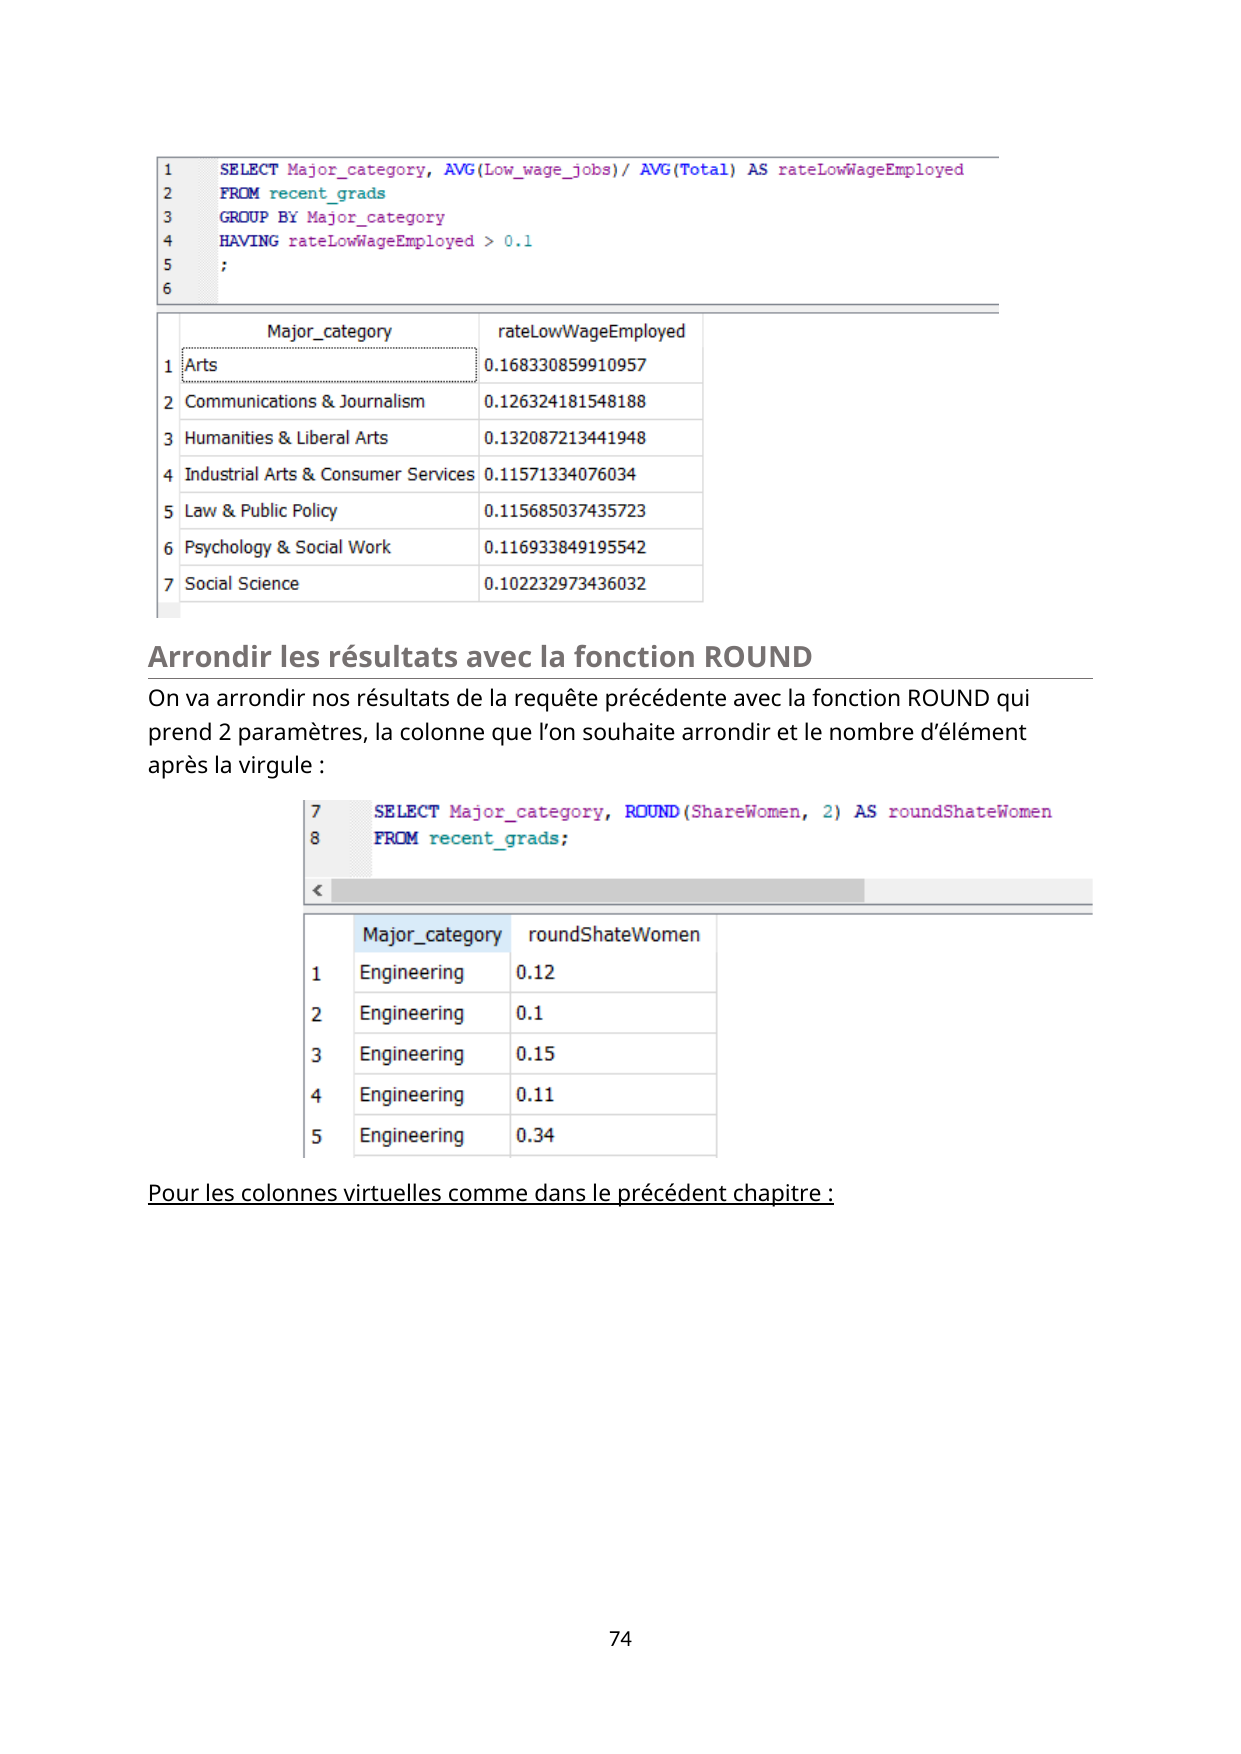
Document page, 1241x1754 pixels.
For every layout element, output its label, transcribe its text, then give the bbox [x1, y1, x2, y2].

text Pour les colonnes virtuelles comme dans le précédent chapitre : [148, 1177, 1093, 1208]
picture [291, 800, 1093, 1158]
subtitle Arrondir les résultats avec la fonction ROUND [148, 636, 1093, 678]
text On va arrondir nos résultats de la requête précédente avec la fonction ROUND qui prend 2 paramètres, la colonne que l’on souhaite arrondir et le nombre d’élément après la virgule : [148, 682, 1093, 781]
picture [147, 147, 999, 618]
